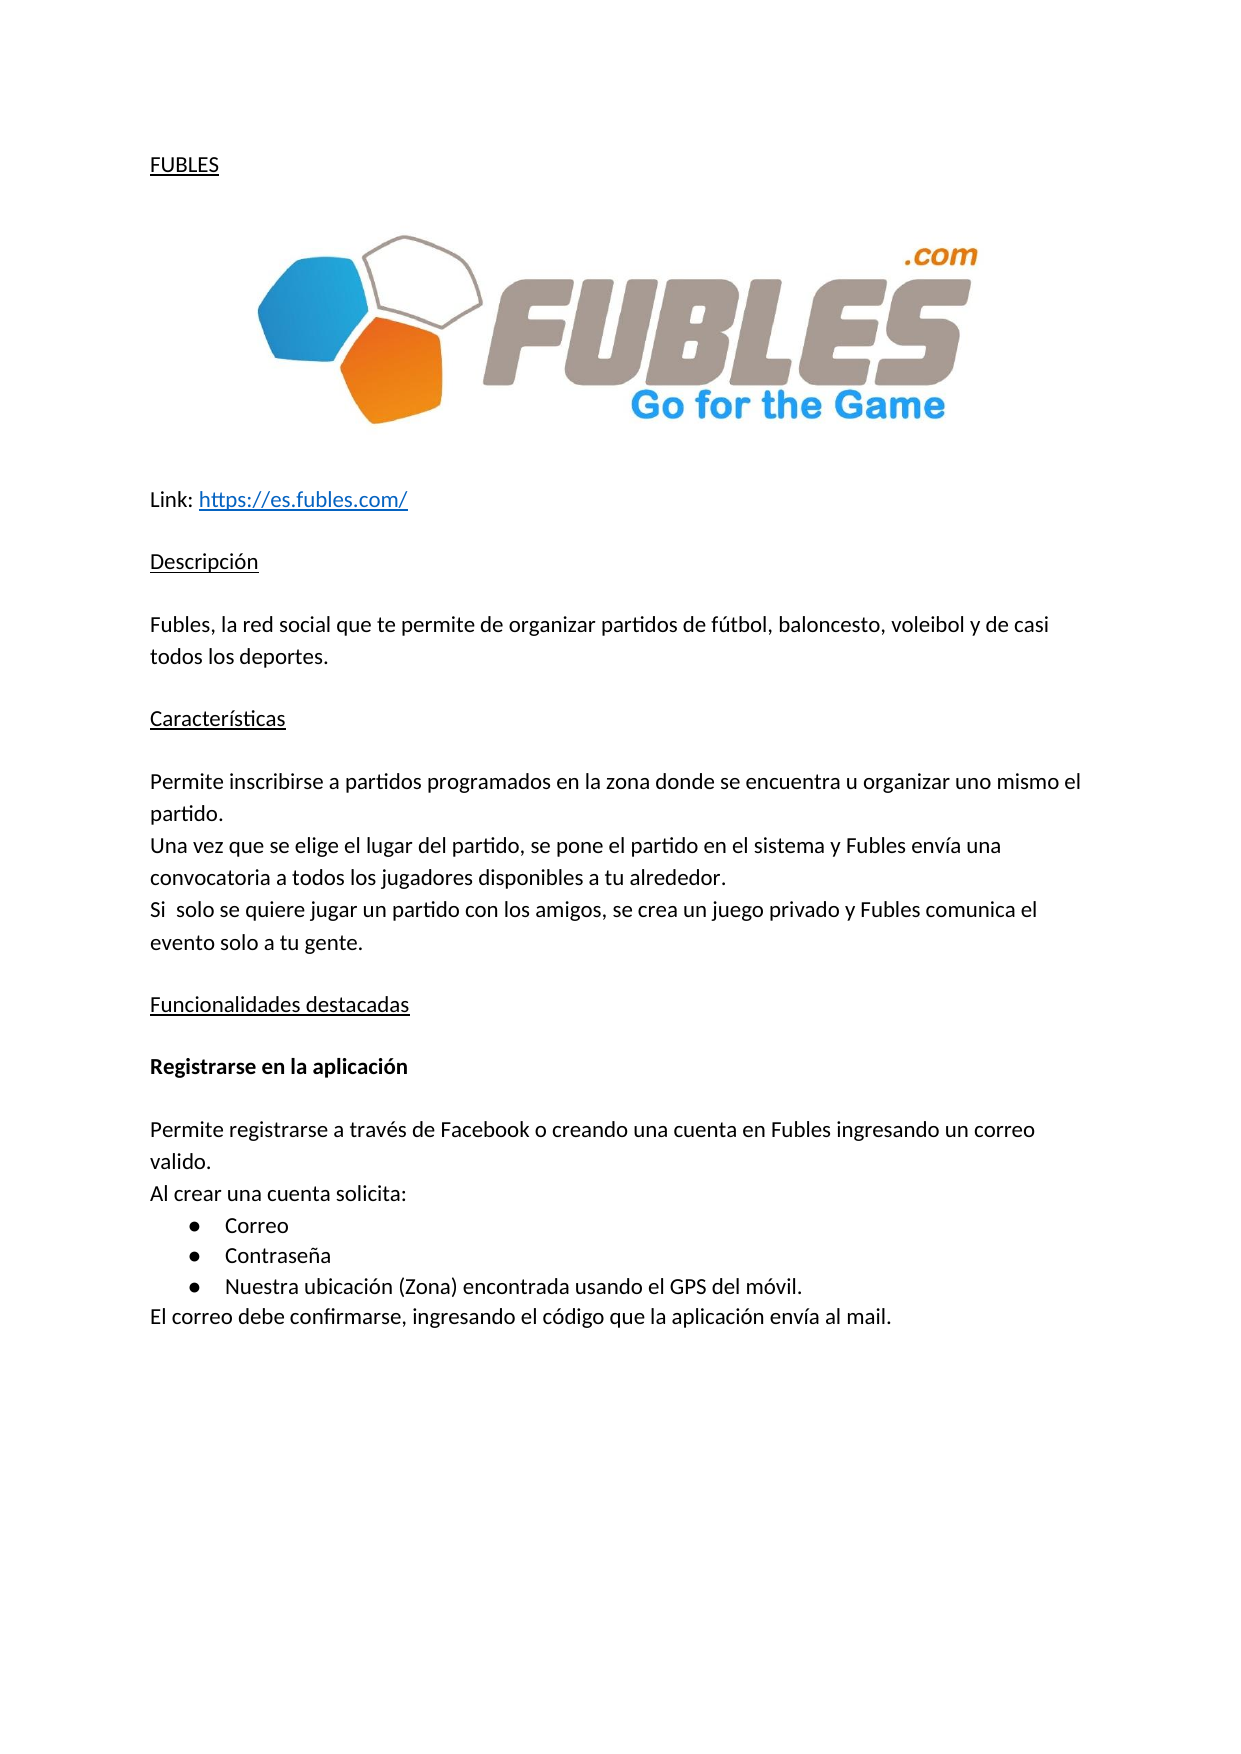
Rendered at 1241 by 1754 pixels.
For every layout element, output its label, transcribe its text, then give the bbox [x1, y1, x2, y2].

text Descripción [150, 547, 1090, 575]
text Fubles, la red social que te permite de organizar partidos de fútbol, baloncesto, voleibol y de casi todos los deportes. [150, 610, 1090, 670]
text El correo debe confirmarse, ingresando el código que la aplicación envía al mail. [150, 1302, 1090, 1330]
list Correo [187, 1211, 1090, 1239]
text Características [150, 704, 1090, 732]
text Al crear una cuenta solicita: [150, 1179, 1090, 1207]
text Permite inscribirse a partidos programados en la zona donde se encuentra u organizar uno mismo el partido. Una vez que se elige el lugar del partido, se pone el partido en el sistema y Fubles envía una convocatoria a todos los jugadores disponibles a tu alrededor. Si solo se quiere jugar un partido con los amigos, se crea un juego privado y Fubles comunica el evento solo a tu gente. [150, 767, 1090, 956]
list Nuestra ubicación (Zona) encontrada usando el GPS del móvil. [187, 1272, 1090, 1300]
text Permite registrarse a través de Facebook o creando una cuenta en Fubles ingresando un correo valido. [150, 1115, 1090, 1175]
list Contraseña [187, 1242, 1090, 1270]
picture [246, 182, 994, 482]
text Funcionalidades destacadas [150, 990, 1090, 1018]
text Link: https://es.fubles.com/ [150, 485, 1090, 513]
text Registrarse en la aplicación [150, 1052, 1090, 1081]
text FUBLES [150, 150, 1090, 178]
